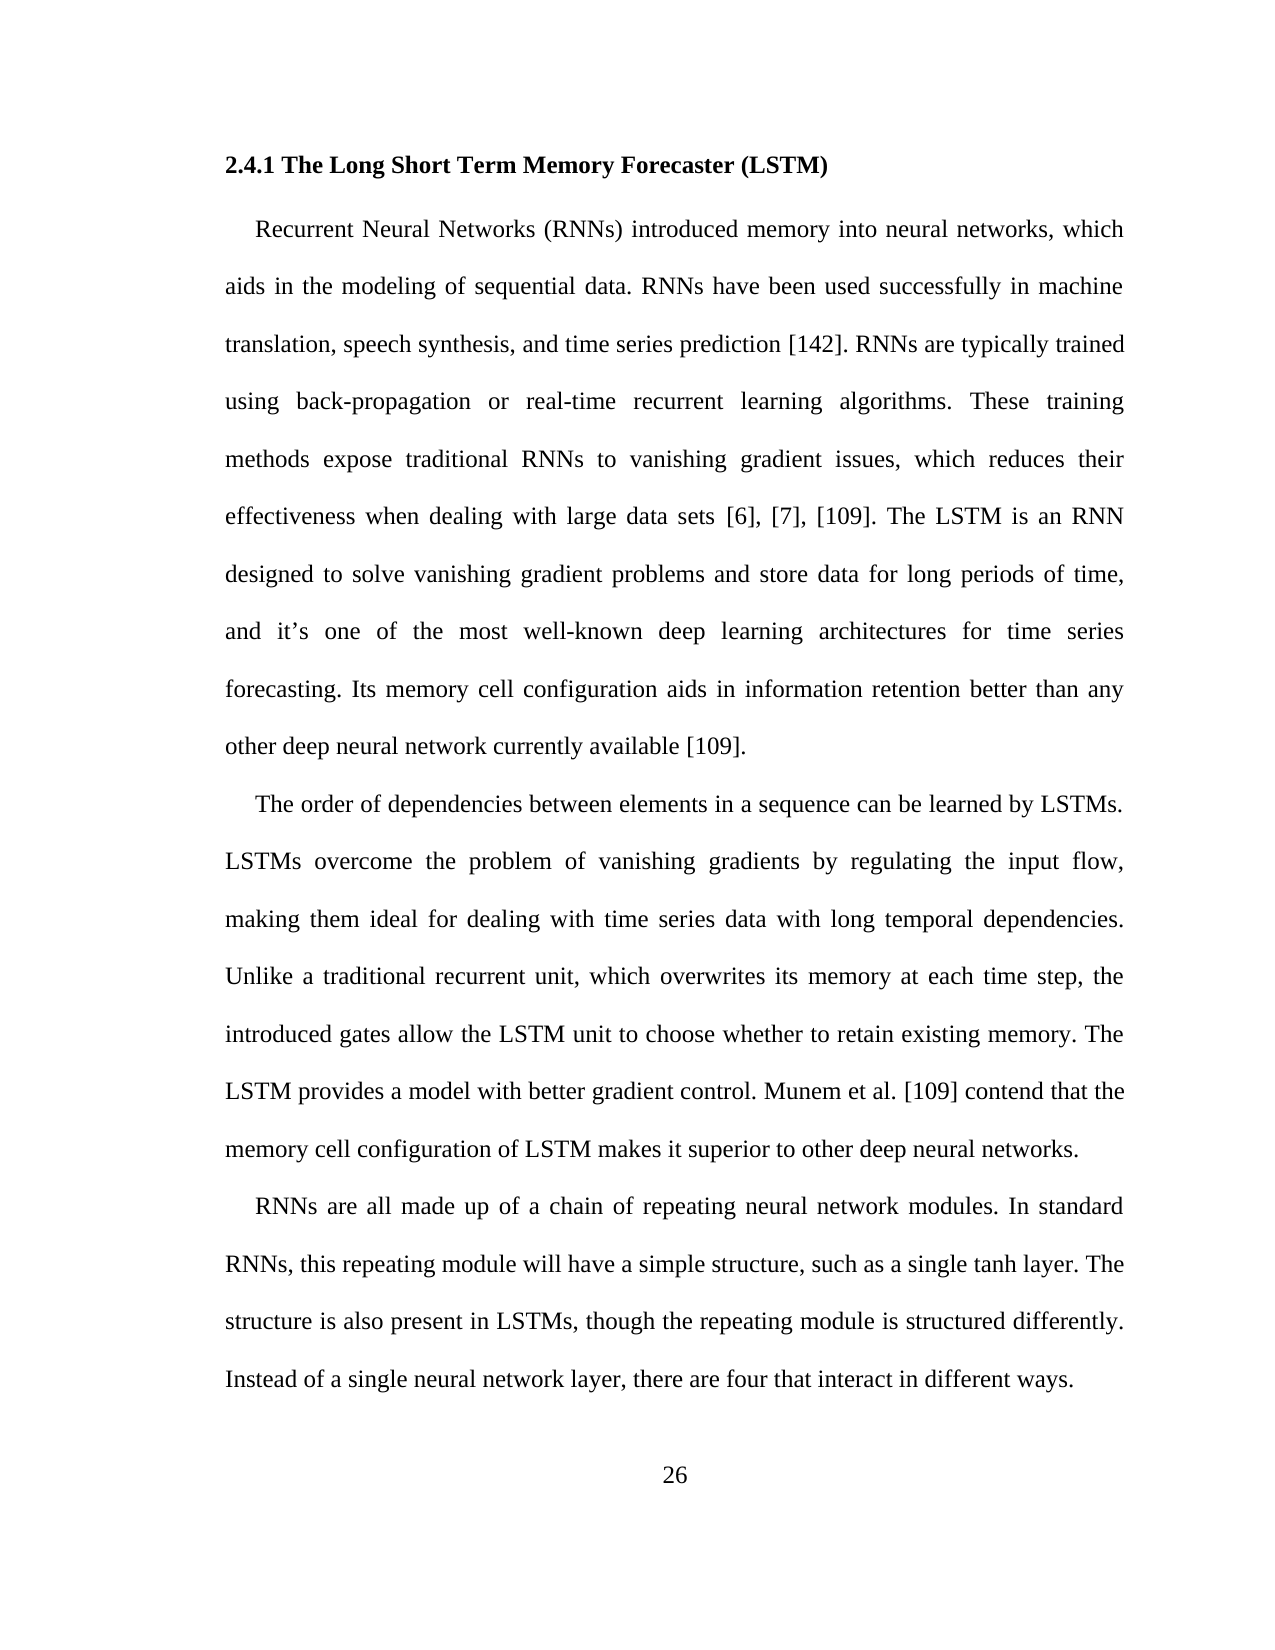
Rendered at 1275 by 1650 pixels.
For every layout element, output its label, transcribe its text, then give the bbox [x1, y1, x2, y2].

text Recurrent Neural Networks (RNNs) introduced memory into neural networks, which aids in the modeling of sequential data. RNNs have been used successfully in machine translation, speech synthesis, and time series prediction [142]. RNNs are typically trained using back-propagation or real-time recurrent learning algorithms. These training methods expose traditional RNNs to vanishing gradient issues, which reduces their effectiveness when dealing with large data sets [6], [7], [109]. The LSTM is an RNN designed to solve vanishing gradient problems and store data for long periods of time, and it’s one of the most well-known deep learning architectures for time series forecasting. Its memory cell configuration aids in information retention better than any other deep neural network currently available [109]. [225, 214, 1125, 760]
text The order of dependencies between elements in a sequence can be learned by LSTMs. LSTMs overcome the problem of vanishing gradients by regulating the input flow, making them ideal for dealing with time series data with long temporal dependencies. Unlike a traditional recurrent unit, which overwrites its memory at each time step, the introduced gates allow the LSTM unit to choose whether to retain existing memory. The LSTM provides a model with better gradient control. Munem et al. [109] contend that the memory cell configuration of LSTM makes it superior to other deep neural networks. [225, 789, 1125, 1162]
subtitle 2.4.1 The Long Short Term Memory Forecaster (LSTM) [225, 150, 1125, 179]
text RNNs are all made up of a chain of repeating neural network modules. In standard RNNs, this repeating module will have a simple structure, such as a single tanh layer. The structure is also present in LSTMs, though the repeating module is structured differently. Instead of a single neural network layer, there are four that interact in different ways. [225, 1191, 1125, 1392]
